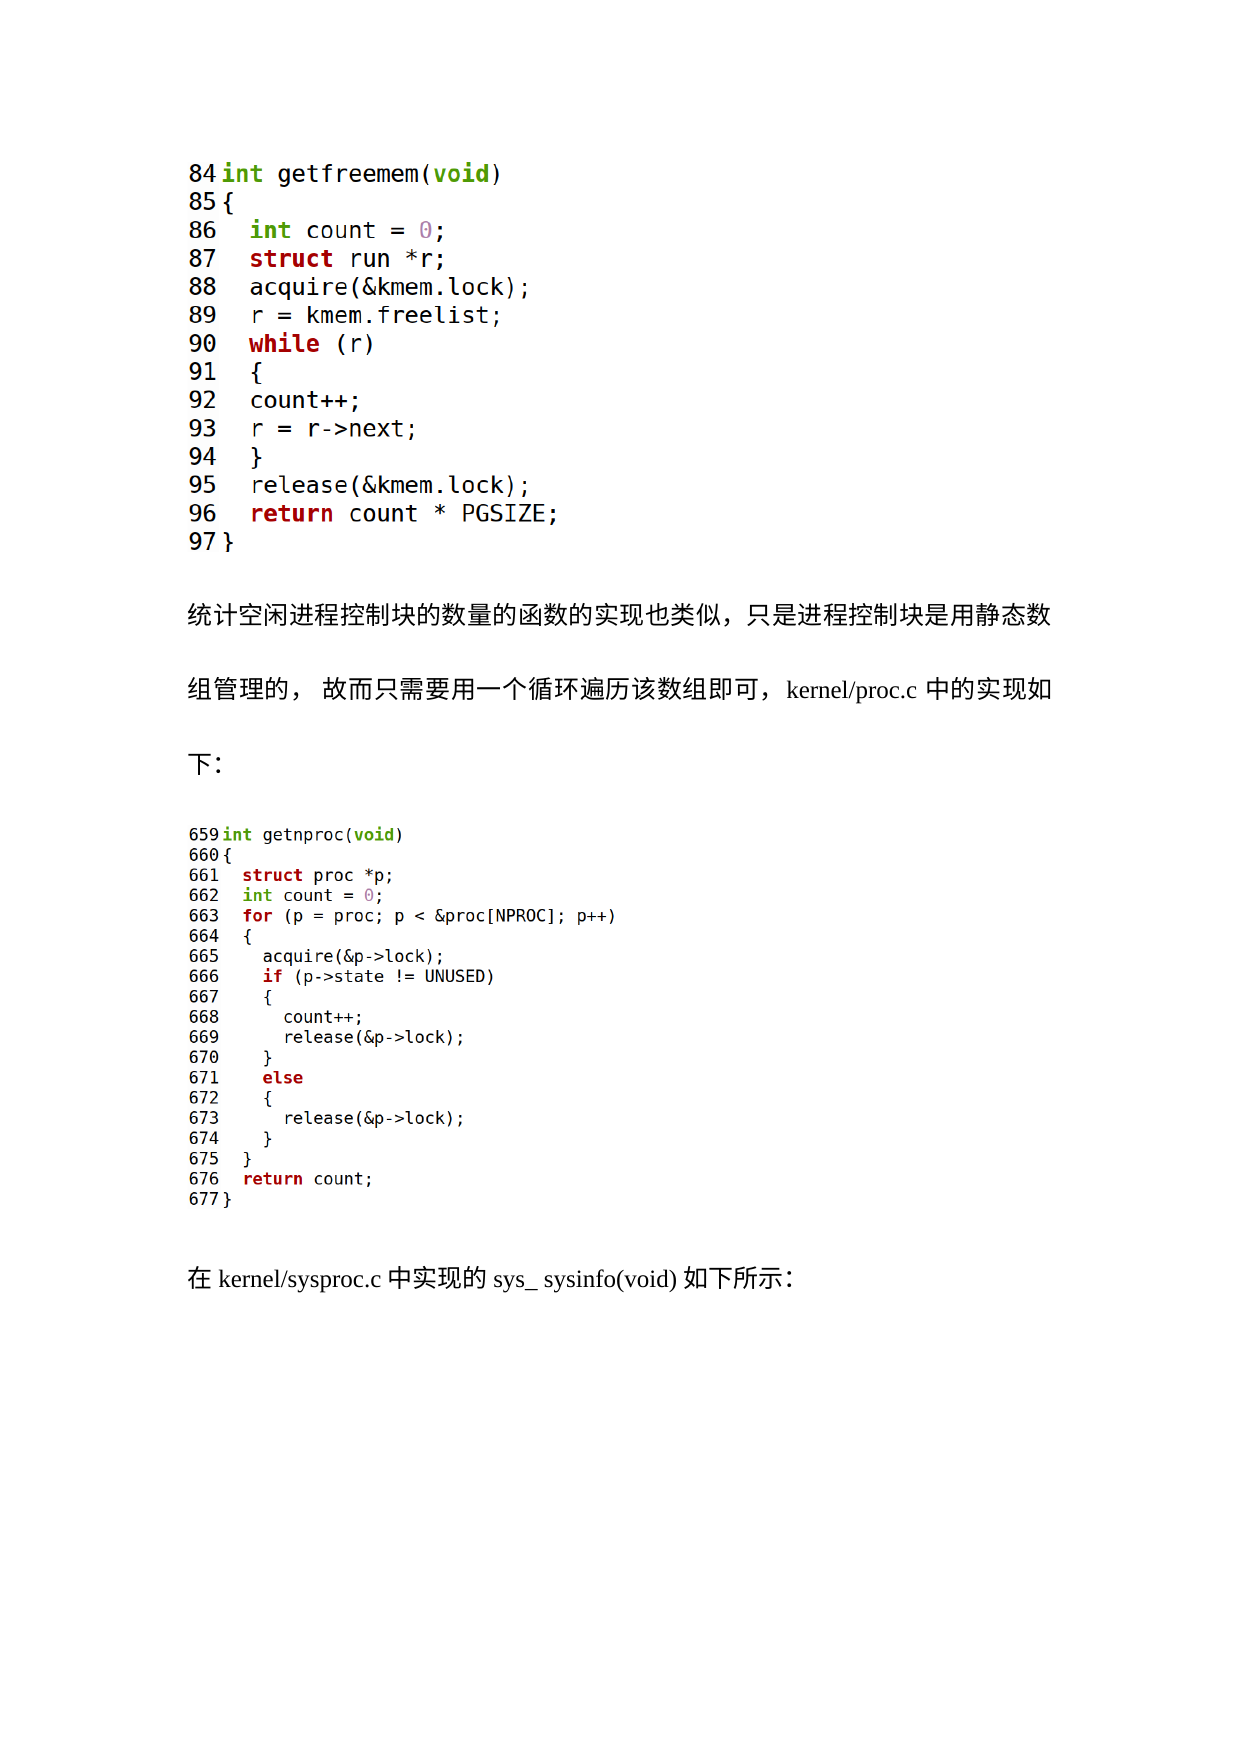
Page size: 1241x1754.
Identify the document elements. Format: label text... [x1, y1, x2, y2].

text 在 kernel/sysproc.c 中实现的 sys_ sysinfo(void) 如下所示： [187, 1244, 1053, 1309]
picture [187, 825, 623, 1209]
text 统计空闲进程控制块的数量的函数的实现也类似，只是进程控制块是用静态数组管理的， 故而只需要用一个循环遍历该数组即可，kernel/proc.c 中的实现如下： [187, 581, 1053, 795]
picture [187, 162, 571, 552]
